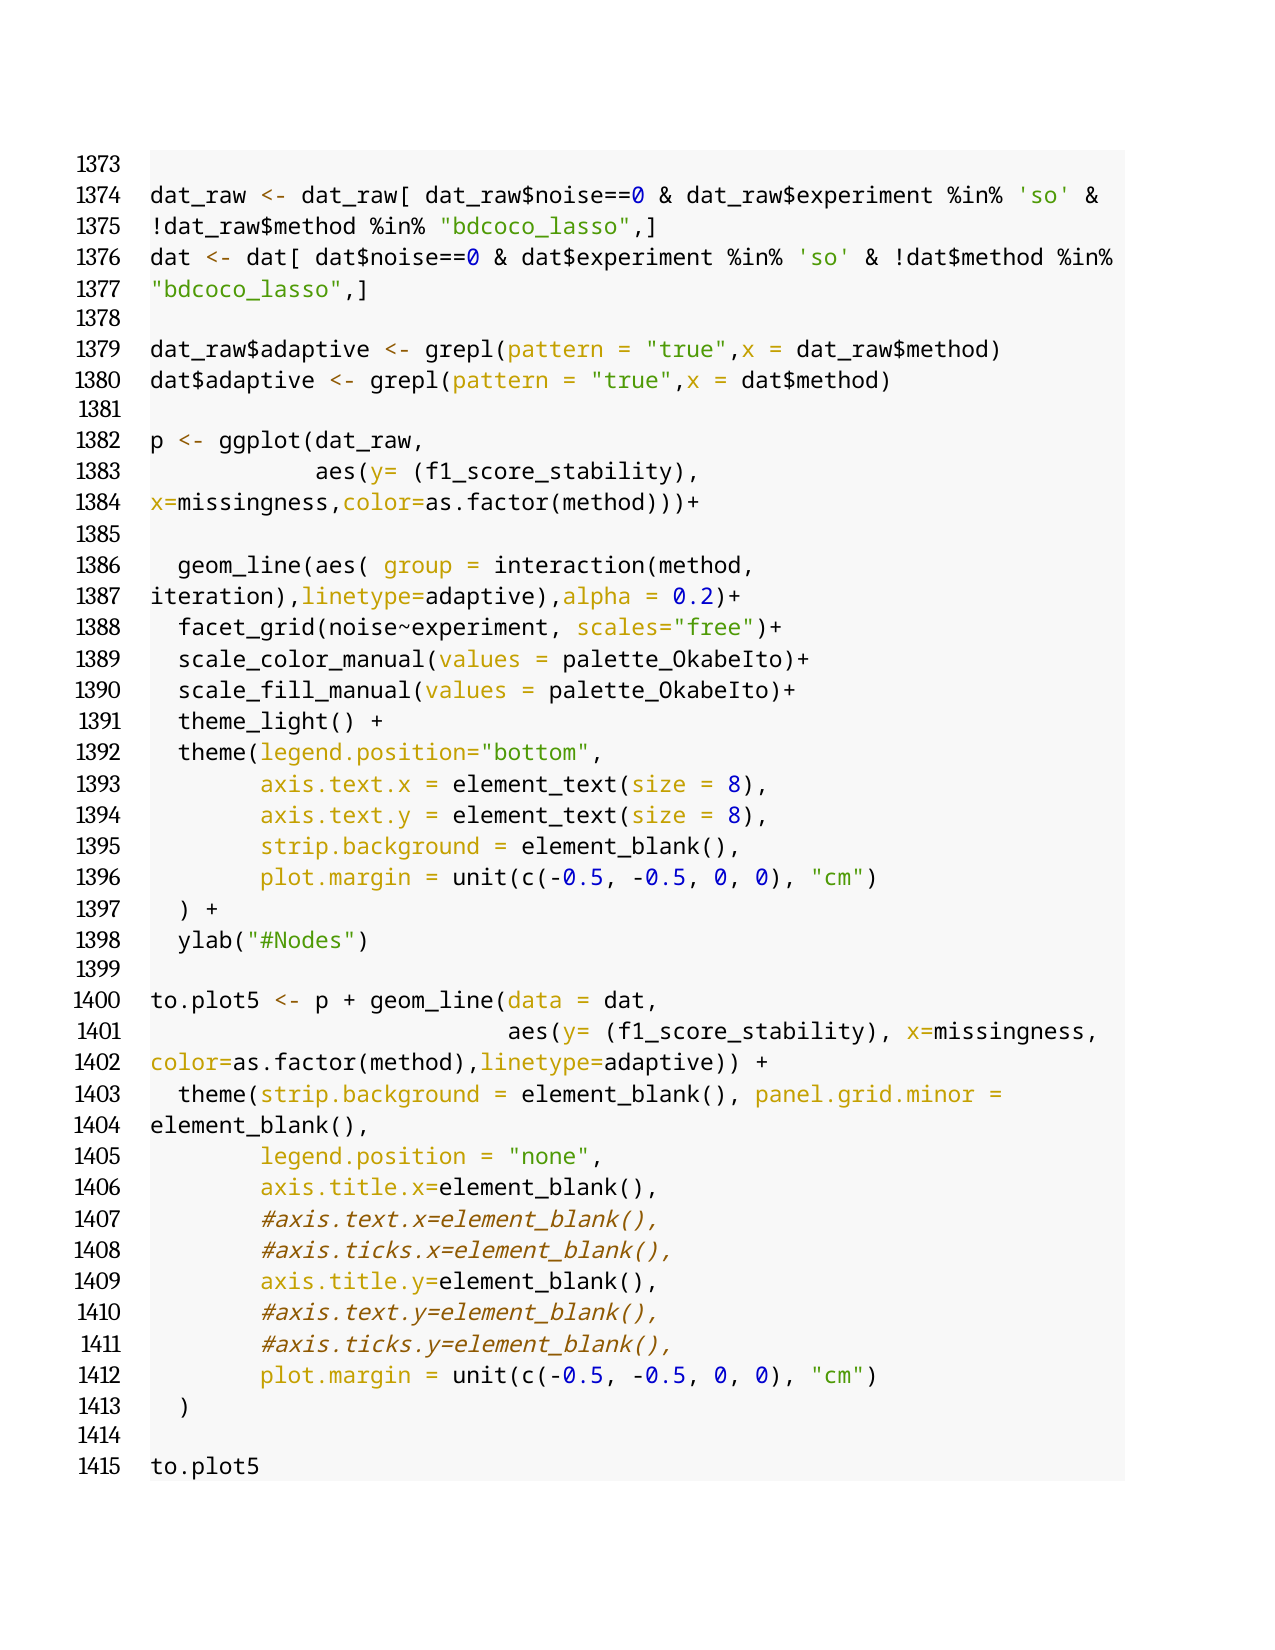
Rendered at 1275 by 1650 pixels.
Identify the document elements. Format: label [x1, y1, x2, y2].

text [150, 150, 1125, 1481]
